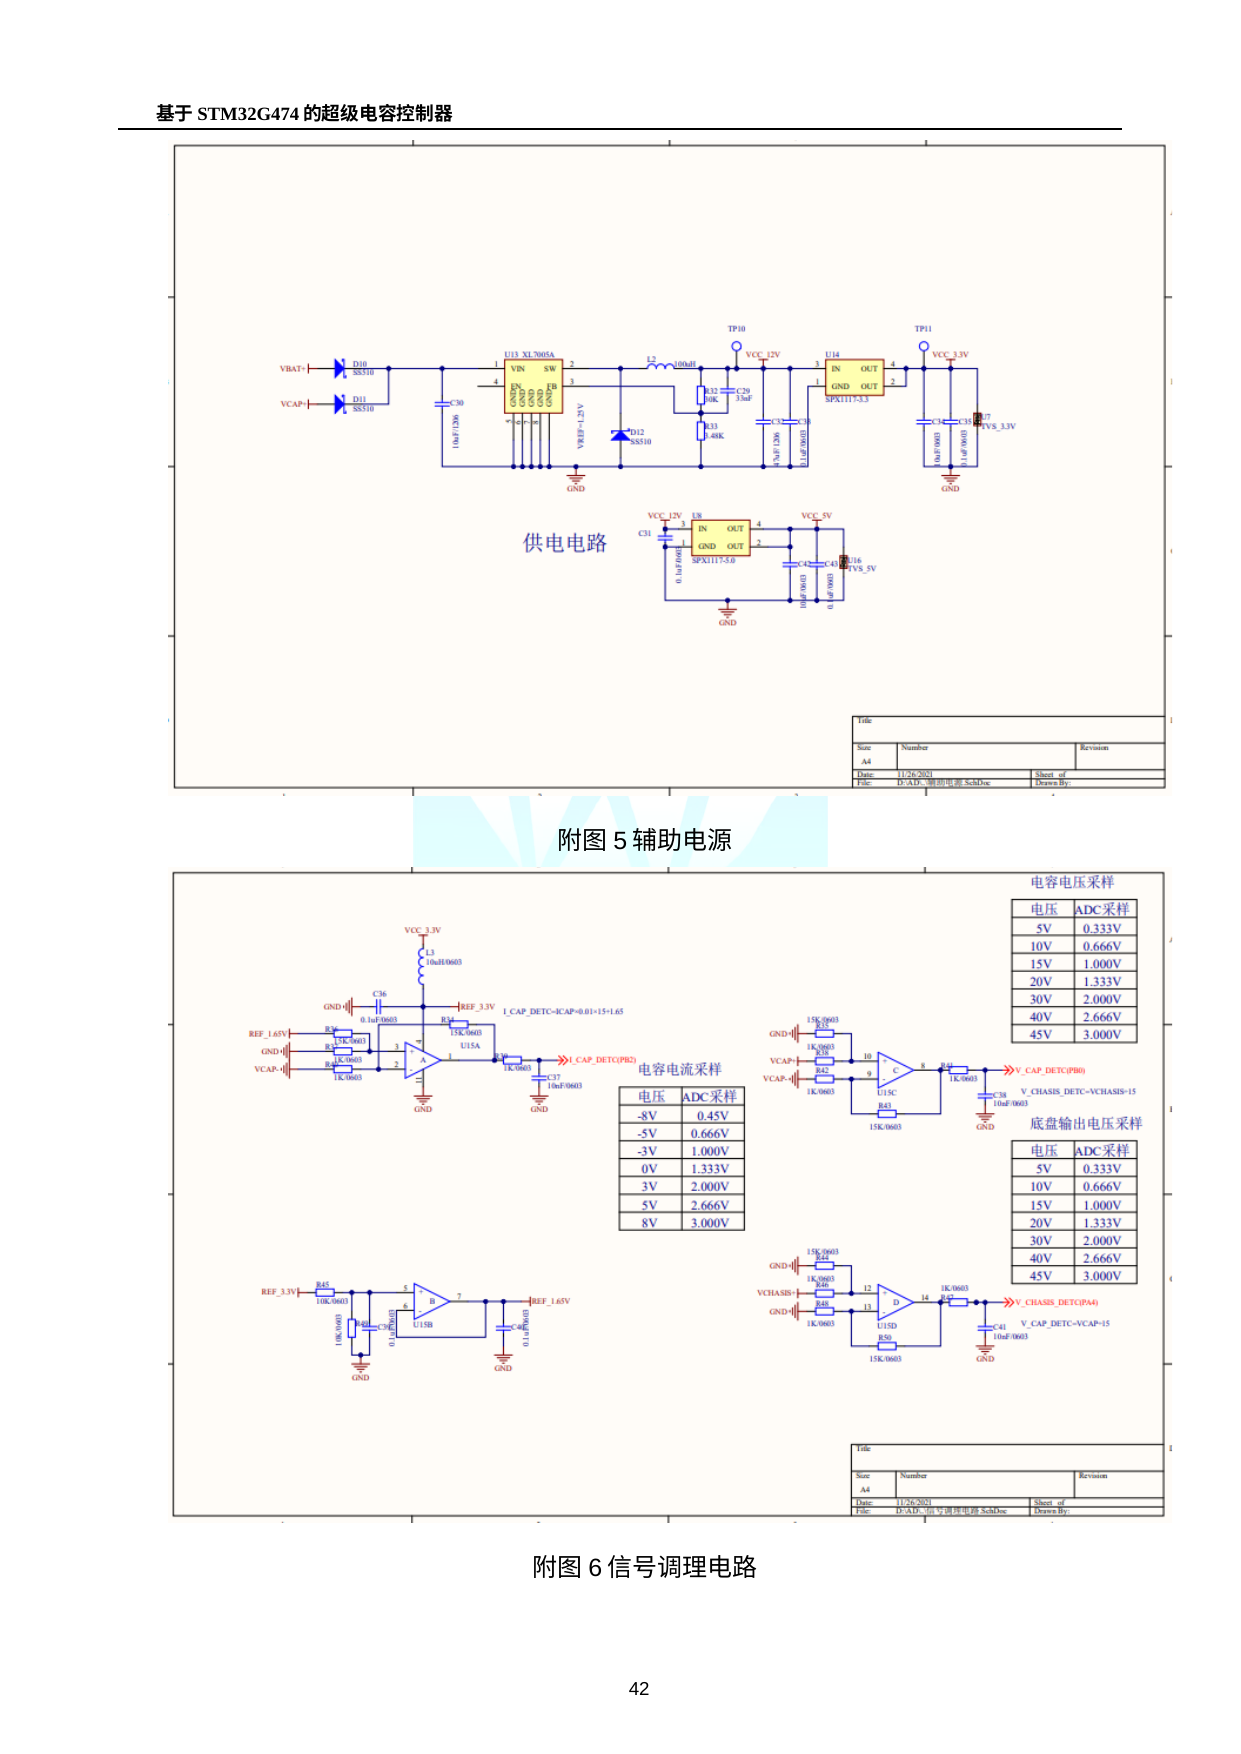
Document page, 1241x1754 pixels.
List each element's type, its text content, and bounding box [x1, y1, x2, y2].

picture [168, 867, 1173, 1523]
text 附图 6 信号调理电路 [118, 1547, 1122, 1583]
text 附图 5 辅助电源 [118, 820, 1122, 857]
picture [168, 140, 1173, 796]
